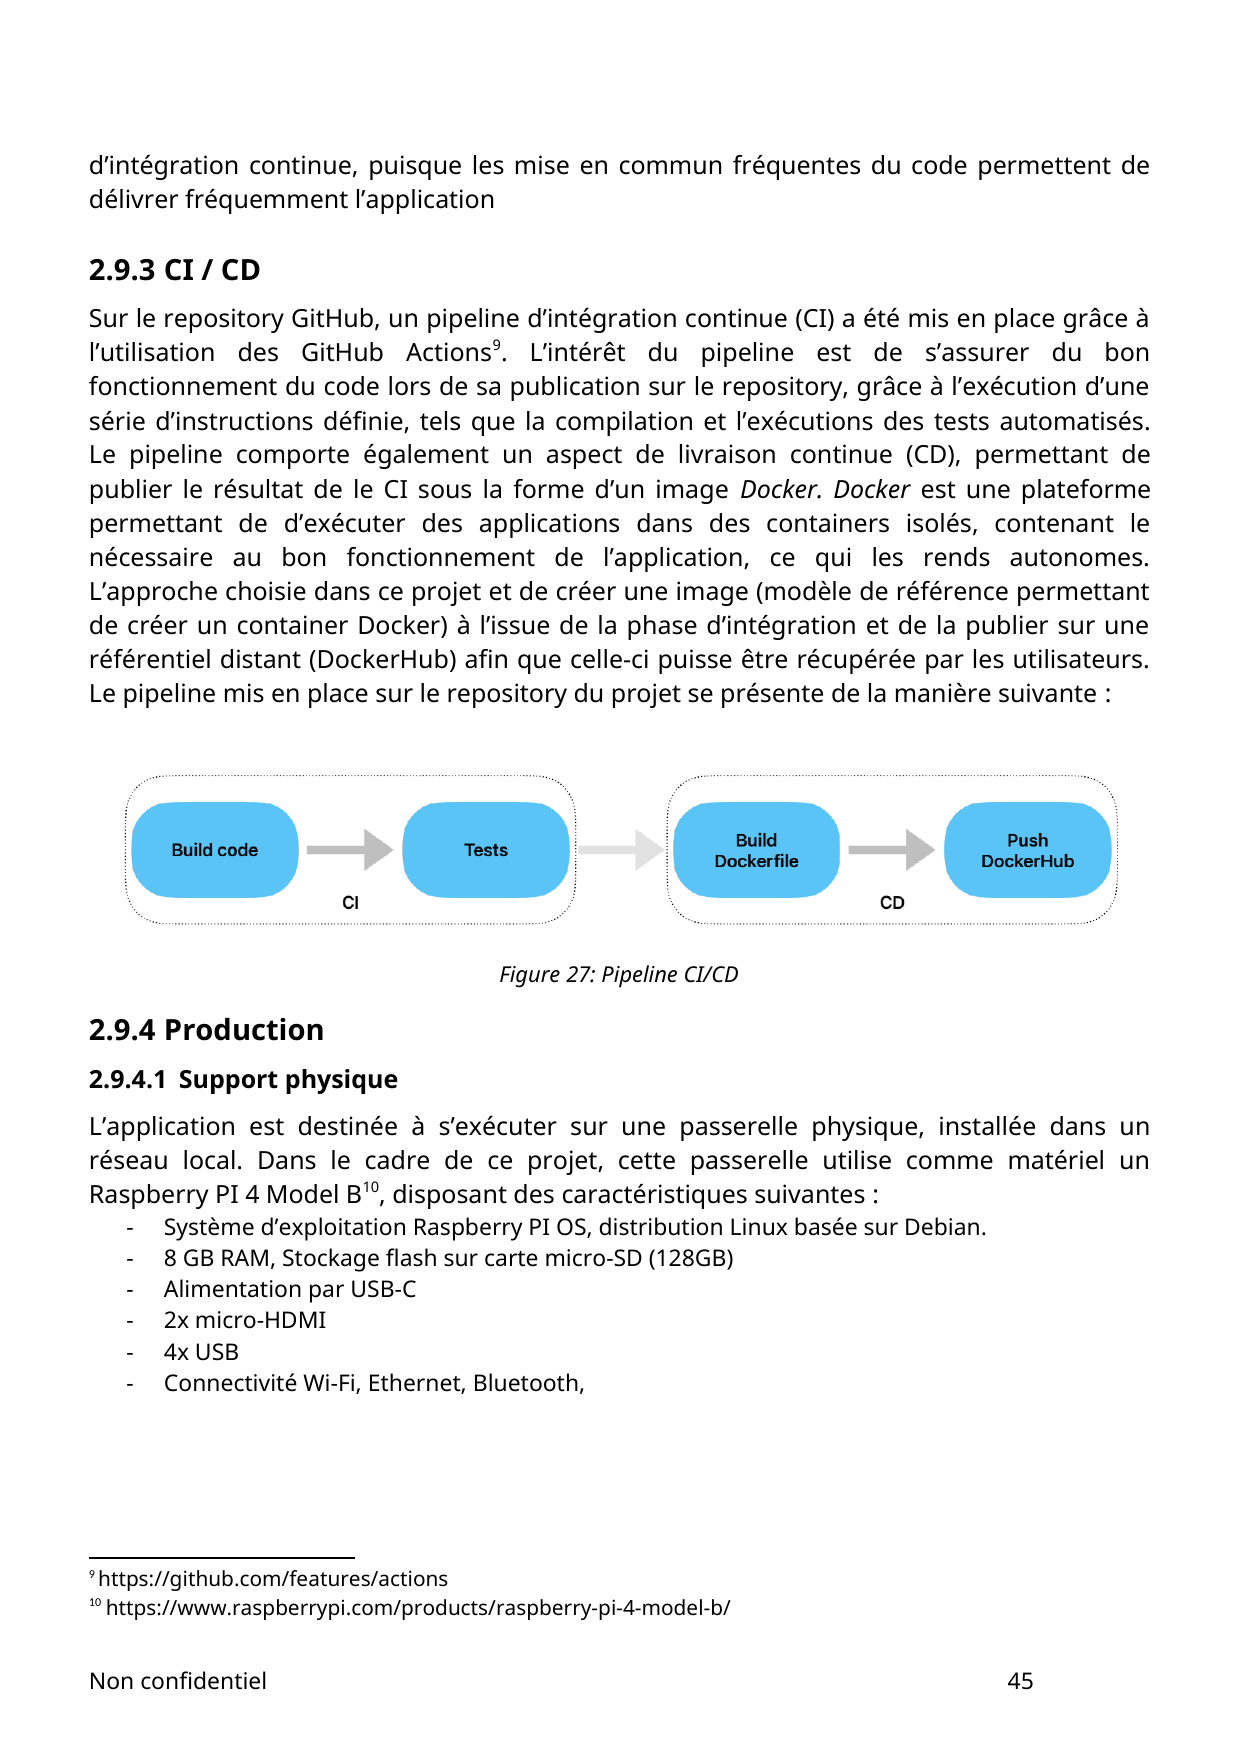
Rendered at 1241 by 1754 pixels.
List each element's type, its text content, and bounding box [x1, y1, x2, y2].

subtitle CI / CD [89, 249, 1152, 288]
text Figure 27: Pipeline CI/CD [89, 959, 1152, 989]
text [89, 148, 1152, 216]
subtitle Production [89, 1010, 1152, 1049]
subtitle Support physique [89, 1062, 1152, 1096]
text L’application est destinée à s’exécuter sur une passerelle physique, installée dans un réseau local. Dans le cadre de ce projet, cette passerelle utilise comme matériel un Raspberry PI 4 Model B, disposant des caractéristiques suivantes : [89, 1108, 1152, 1211]
list Alimentation par USB-C [126, 1273, 1152, 1304]
list Connectivité Wi-Fi, Ethernet, Bluetooth, [126, 1367, 1152, 1398]
list 4x USB [126, 1336, 1152, 1367]
list 2x micro-HDMI [126, 1304, 1152, 1336]
list Système d’exploitation Raspberry PI OS, distribution Linux basée sur Debian. [126, 1211, 1152, 1242]
text Sur le repository GitHub, un pipeline d’intégration continue (CI) a été mis en place grâce à l’utilisation des GitHub Actions. L’intérêt du pipeline est de s’assurer du bon fonctionnement du code lors de sa publication sur le repository, grâce à l’exécution d’une série d’instructions définie, tels que la compilation et l’exécutions des tests automatisés. Le pipeline comporte également un aspect de livraison continue (CD), permettant de publier le résultat de le CI sous la forme d’un image Docker. Docker est une plateforme permettant de d’exécuter des applications dans des containers isolés, contenant le nécessaire au bon fonctionnement de l’application, ce qui les rends autonomes. L’approche choisie dans ce projet et de créer une image (modèle de référence permettant de créer un container Docker) à l’issue de la phase d’intégration et de la publier sur une référentiel distant (DockerHub) afin que celle-ci puisse être récupérée par les utilisateurs. Le pipeline mis en place sur le repository du projet se présente de la manière suivante : [89, 301, 1152, 710]
list 8 GB RAM, Stockage flash sur carte micro-SD (128GB) [126, 1242, 1152, 1273]
